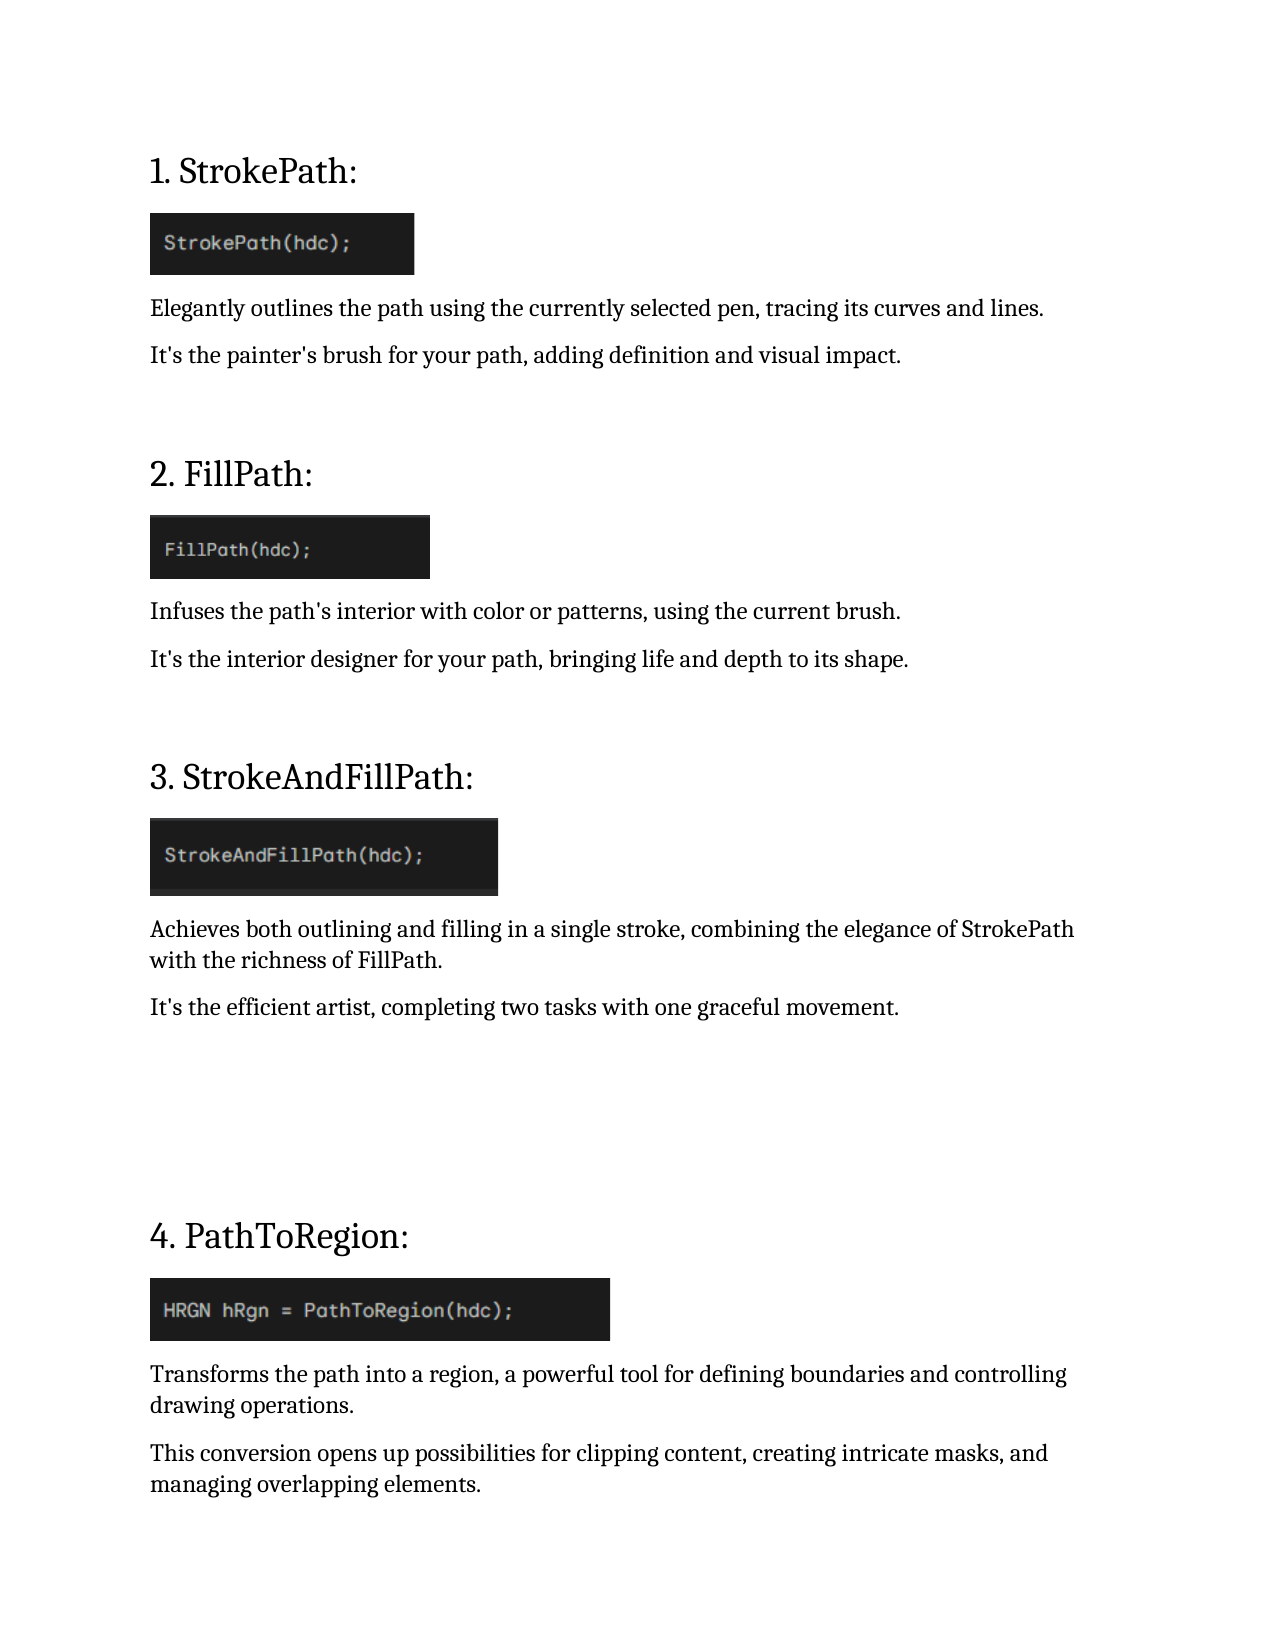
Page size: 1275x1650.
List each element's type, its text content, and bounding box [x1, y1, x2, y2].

text It's the interior designer for your path, bringing life and depth to its shape. [150, 645, 1125, 673]
picture [150, 818, 499, 896]
text 1. StrokePath: [150, 150, 1125, 193]
text 4. PathToRegion: [150, 1215, 1125, 1258]
text This conversion opens up possibilities for clipping content, creating intricate masks, and managing overlapping elements. [150, 1438, 1125, 1498]
text Achieves both outlining and filling in a single stroke, combining the elegance of StrokePath with the richness of FillPath. [150, 914, 1125, 974]
text 3. StrokeAndFillPath: [150, 756, 1125, 799]
text Infuses the path's interior with color or patterns, using the current brush. [150, 597, 1125, 626]
text Elegantly outlines the path using the currently selected pen, tracing its curves and lines. [150, 294, 1125, 322]
text It's the efficient artist, completing two tasks with one graceful movement. [150, 993, 1125, 1022]
text 2. FillPath: [150, 452, 1125, 496]
picture [150, 213, 415, 275]
picture [150, 1278, 611, 1341]
text Transforms the path into a region, a powerful tool for defining boundaries and controlling drawing operations. [150, 1360, 1125, 1419]
picture [150, 515, 430, 579]
text It's the painter's brush for your path, adding definition and visual impact. [150, 341, 1125, 370]
